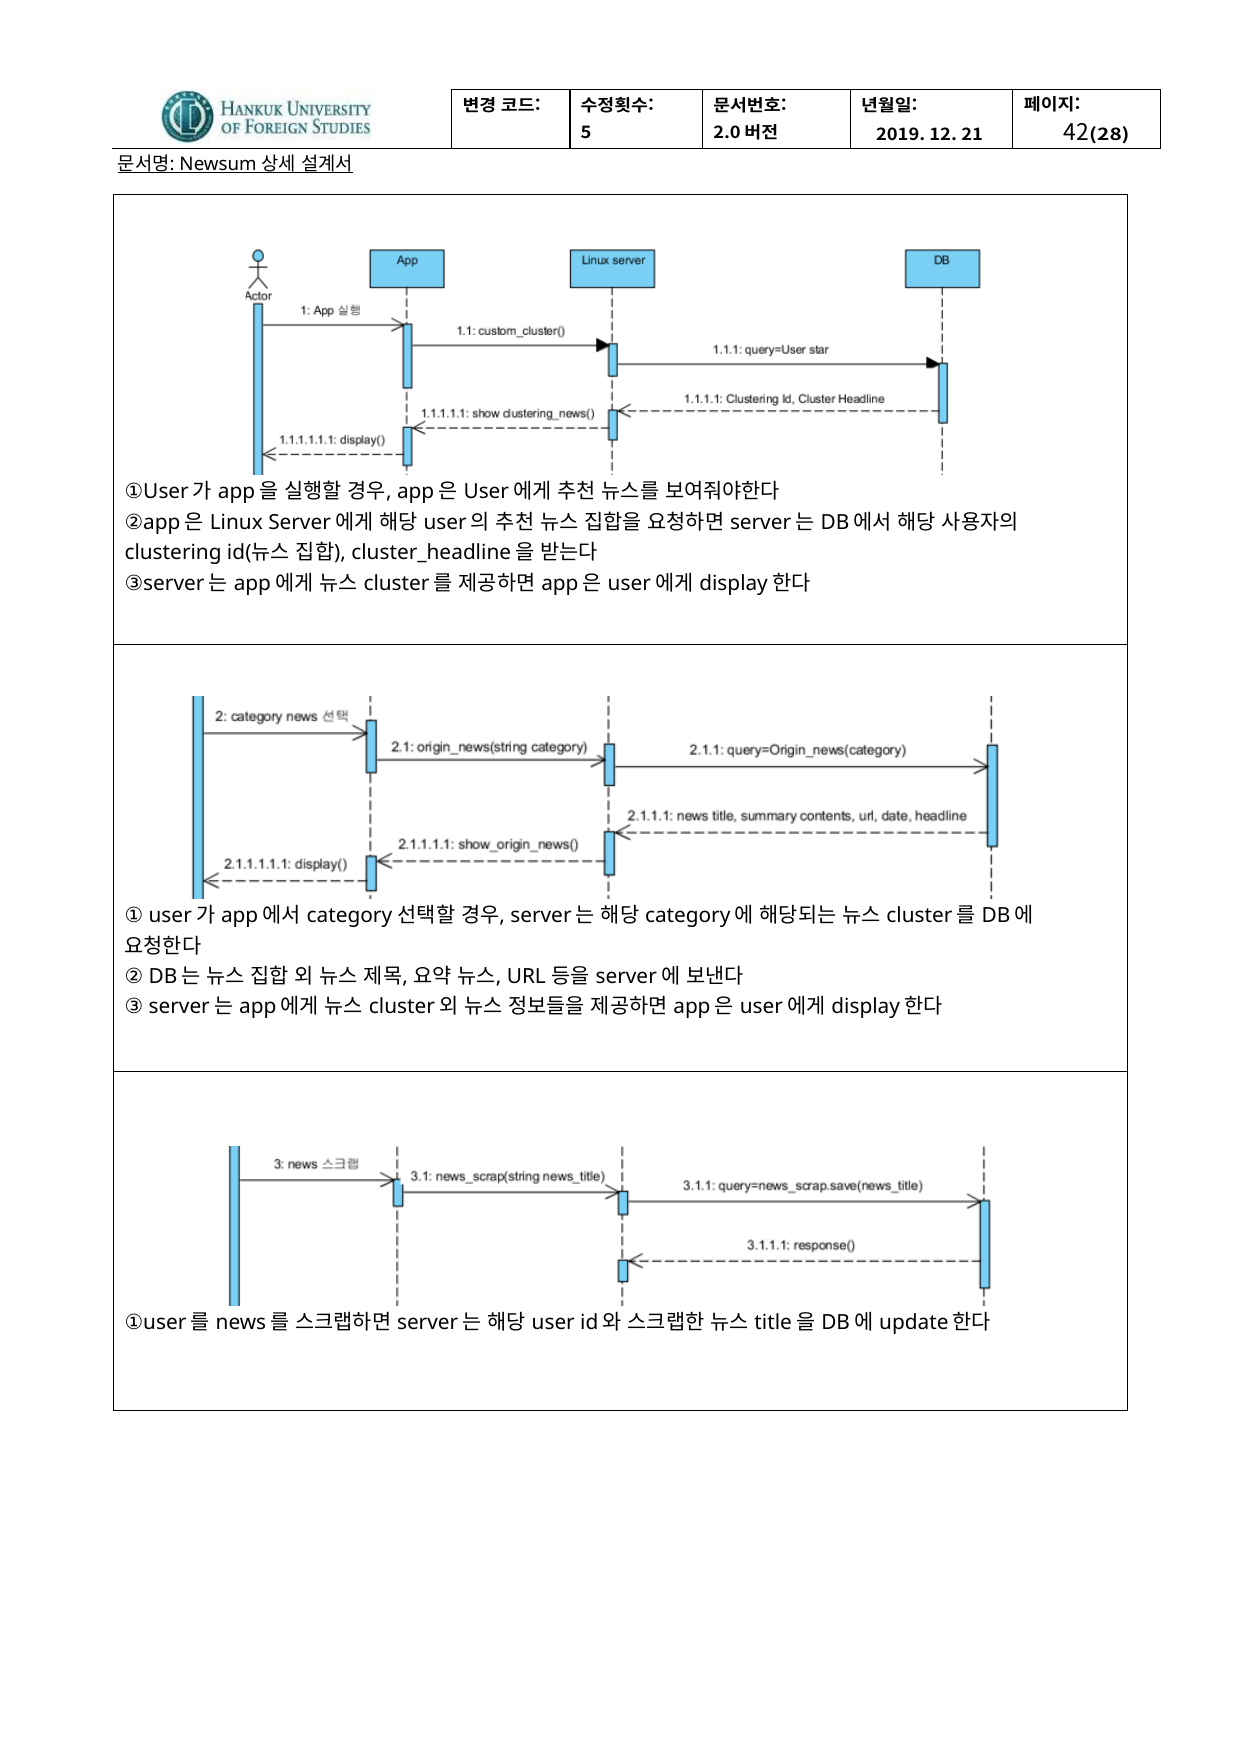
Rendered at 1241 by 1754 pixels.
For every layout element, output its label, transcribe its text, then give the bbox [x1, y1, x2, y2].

table_cell ①user를 news를 스크랩하면 server는 해당 user id와 스크랩한 뉴스 title을 DB에 update한다 [114, 1072, 1127, 1410]
table_cell ① user가 app에서 category 선택할 경우, server는 해당 category에 해당되는 뉴스 cluster를 DB에 요청한다 ② DB는 뉴스 집합 외 뉴스 제목, 요약 뉴스, URL 등을 server에 보낸다 ③ server는 app에게 뉴스 cluster외 뉴스 정보들을 제공하면 app은 user에게 display한다 [114, 645, 1127, 1071]
picture [190, 696, 1051, 899]
picture [245, 243, 995, 475]
picture [159, 89, 377, 144]
picture [227, 1146, 1013, 1306]
table_header ①User가 app을 실행할 경우, app은 User에게 추천 뉴스를 보여줘야한다 ②app은 Linux Server에게 해당 user의 추천 뉴스 집합을 요청하면 server는 DB에서 해당 사용자의 clustering id(뉴스 집합), cluster_headline을 받는다 ③server는 app에게 뉴스 cluster를 제공하면 app은 user에게 display한다 [114, 195, 1127, 644]
